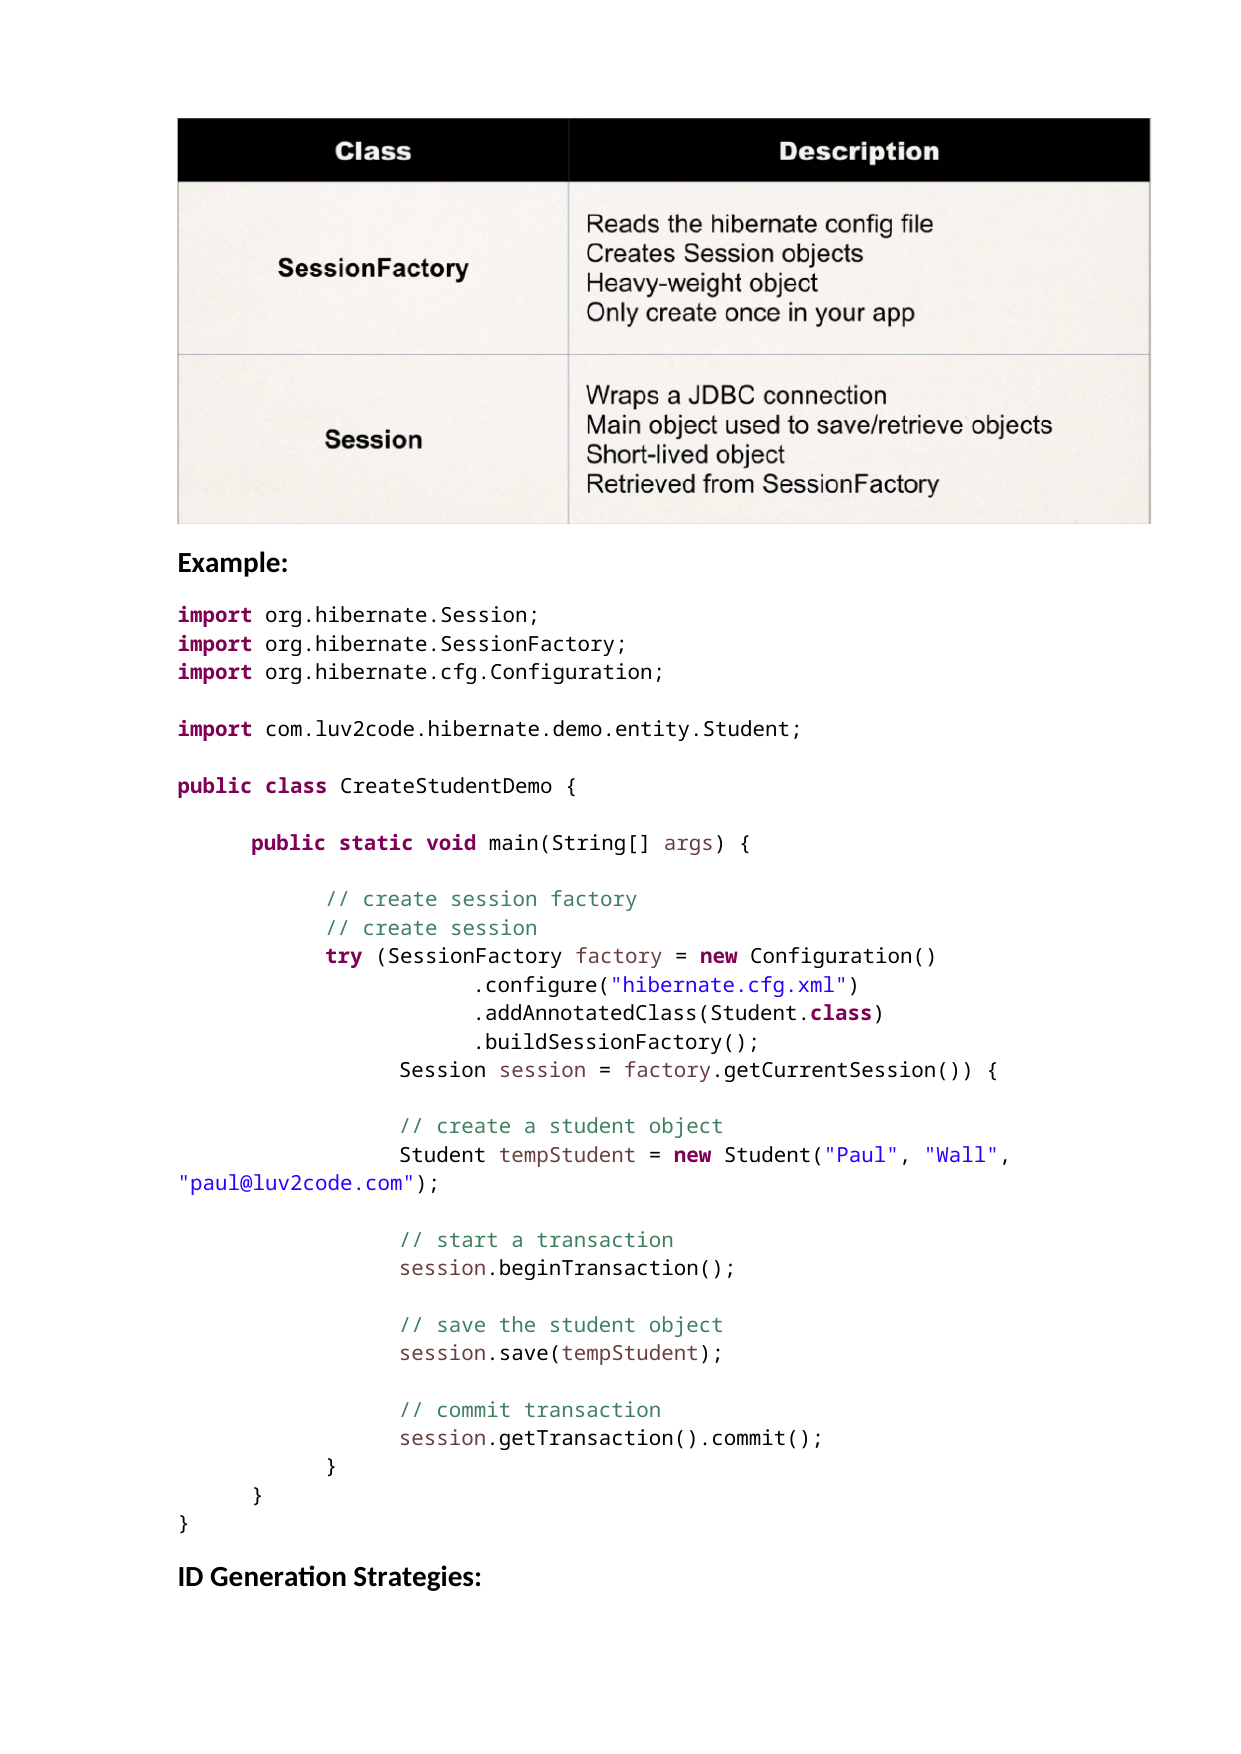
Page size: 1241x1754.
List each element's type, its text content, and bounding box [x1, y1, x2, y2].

text .addAnnotatedClass(Student.class) [177, 998, 1152, 1027]
text import org.hibernate.SessionFactory; [177, 629, 1152, 657]
text session.getTransaction().commit(); [177, 1423, 1152, 1452]
text } [177, 1480, 1152, 1508]
text // create session factory [177, 884, 1152, 913]
text .buildSessionFactory(); [177, 1027, 1152, 1055]
text session.save(tempStudent); [177, 1338, 1152, 1367]
text import com.luv2code.hibernate.demo.entity.Student; [177, 714, 1152, 743]
text // create session [177, 913, 1152, 941]
text } [177, 1452, 1152, 1480]
text // save the student object [177, 1310, 1152, 1338]
text .configure("hibernate.cfg.xml") [177, 970, 1152, 998]
text ID Generation Strategies: [177, 1558, 1152, 1593]
text Example: [177, 544, 1152, 580]
text // create a student object [177, 1112, 1152, 1140]
text // start a transaction [177, 1225, 1152, 1253]
text try (SessionFactory factory = new Configuration() [177, 941, 1152, 970]
text Student tempStudent = new Student("Paul", "Wall", "paul@luv2code.com"); [177, 1140, 1152, 1197]
picture [177, 118, 1152, 524]
text import org.hibernate.Session; [177, 601, 1152, 629]
text public static void main(String[] args) { [177, 828, 1152, 857]
text import org.hibernate.cfg.Configuration; [177, 657, 1152, 686]
text Session session = factory.getCurrentSession()) { [177, 1055, 1152, 1084]
text session.beginTransaction(); [177, 1253, 1152, 1282]
text public class CreateStudentDemo { [177, 771, 1152, 800]
text // commit transaction [177, 1395, 1152, 1423]
text } [177, 1508, 1152, 1537]
